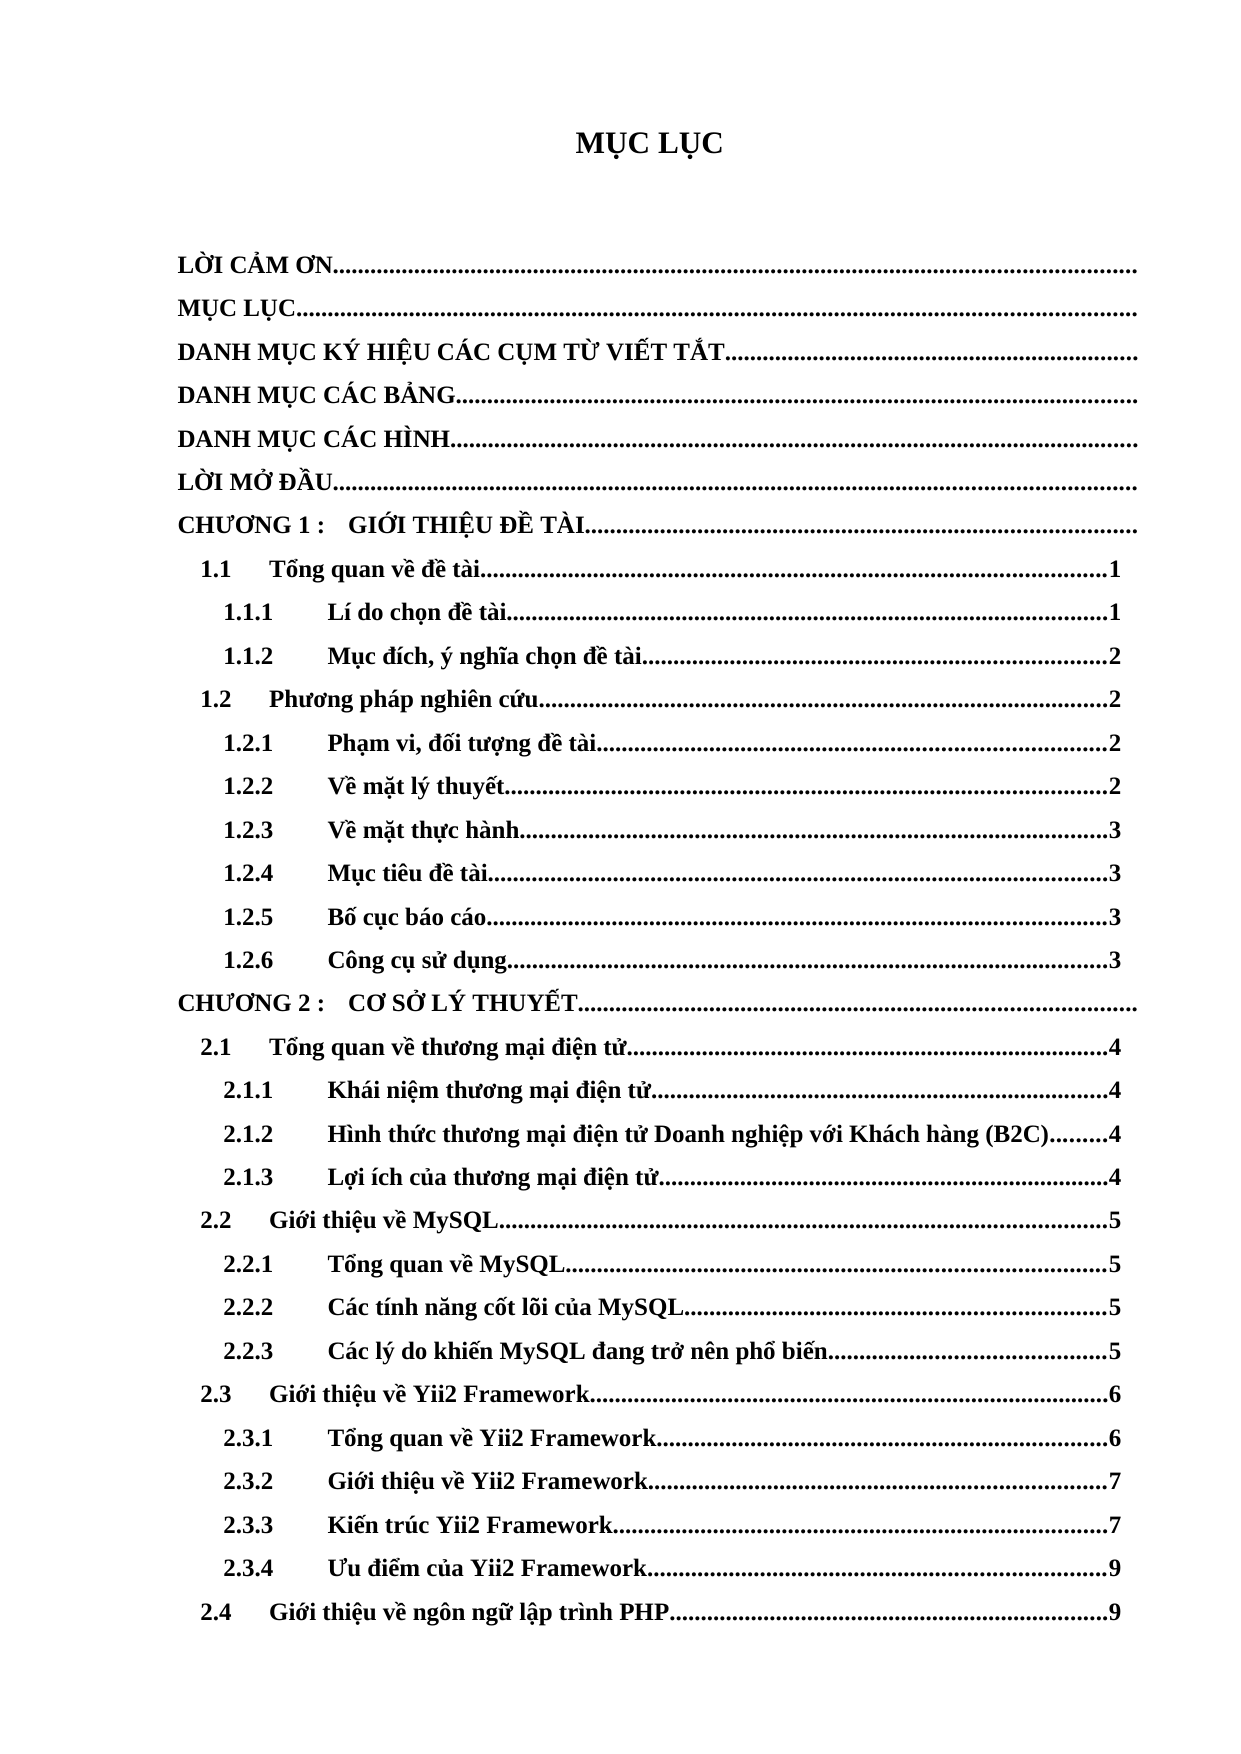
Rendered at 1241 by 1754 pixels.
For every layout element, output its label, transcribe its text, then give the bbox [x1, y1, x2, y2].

subtitle MỤC LỤC [177, 124, 1122, 160]
